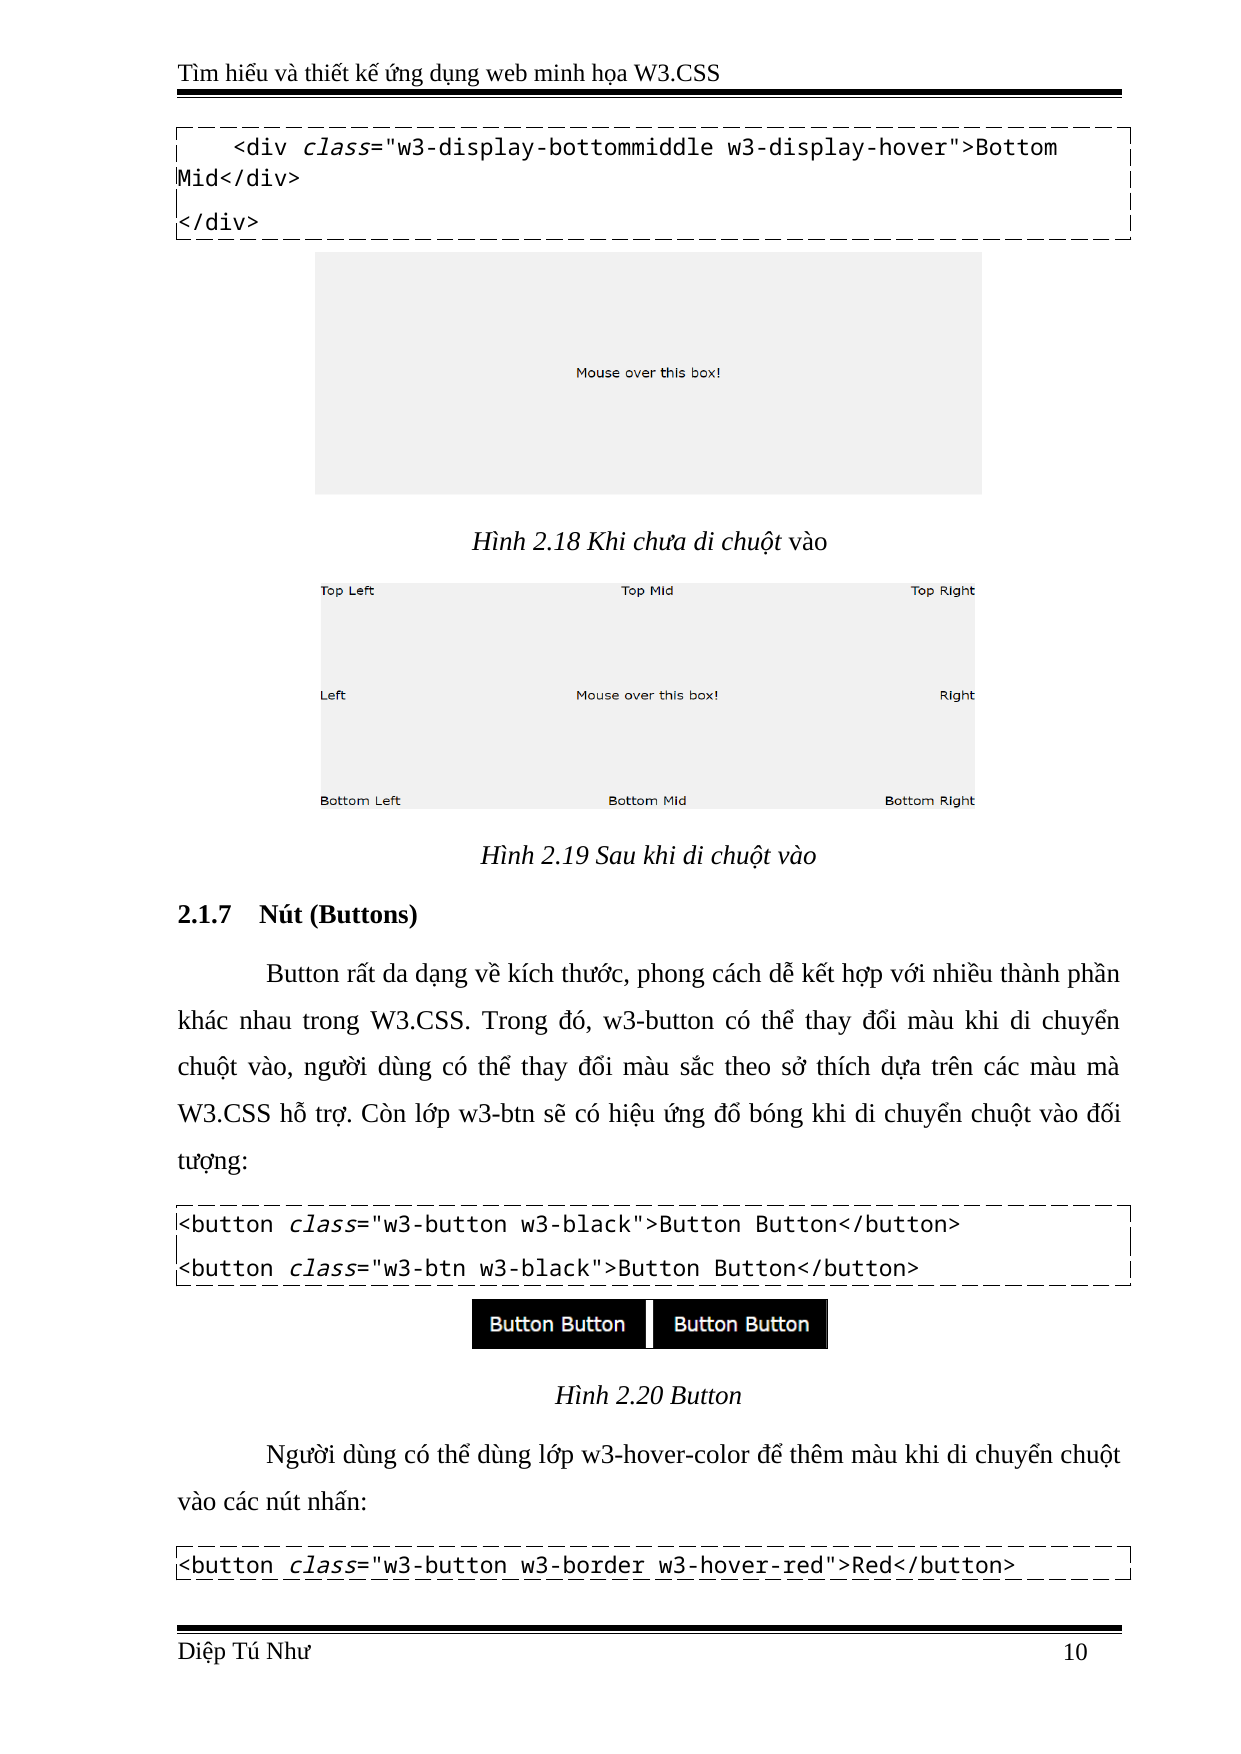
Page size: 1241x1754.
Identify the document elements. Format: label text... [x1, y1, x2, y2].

text <div class="w3-display-bottommiddle w3-display-hover">Bottom Mid</div> [176, 127, 1131, 193]
picture [473, 1300, 827, 1348]
text <button class="w3-button w3-black">Button Button</button> [176, 1205, 1131, 1239]
text <button class="w3-btn w3-black">Button Button</button> [176, 1249, 1131, 1286]
subtitle Nút (Buttons) [177, 898, 1122, 929]
text </div> [176, 202, 1131, 240]
picture [314, 252, 985, 495]
picture [320, 583, 979, 809]
text Button rất da dạng về kích thước, phong cách dễ kết hợp với nhiều thành phần khác nhau trong W3.CSS. Trong đó, w3-button có thể thay đổi màu khi di chuyển chuột vào, người dùng có thể thay đổi màu sắc theo sở thích dựa trên các màu mà W3.CSS hỗ trợ. Còn lớp w3-btn sẽ có hiệu ứng đổ bóng khi di chuyển chuột vào đối tượng: [177, 957, 1122, 1175]
text <button class="w3-button w3-border w3-hover-red">Red</button> [176, 1546, 1131, 1580]
text Người dùng có thể dùng lớp w3-hover-color để thêm màu khi di chuyển chuột vào các nút nhấn: [177, 1438, 1122, 1516]
